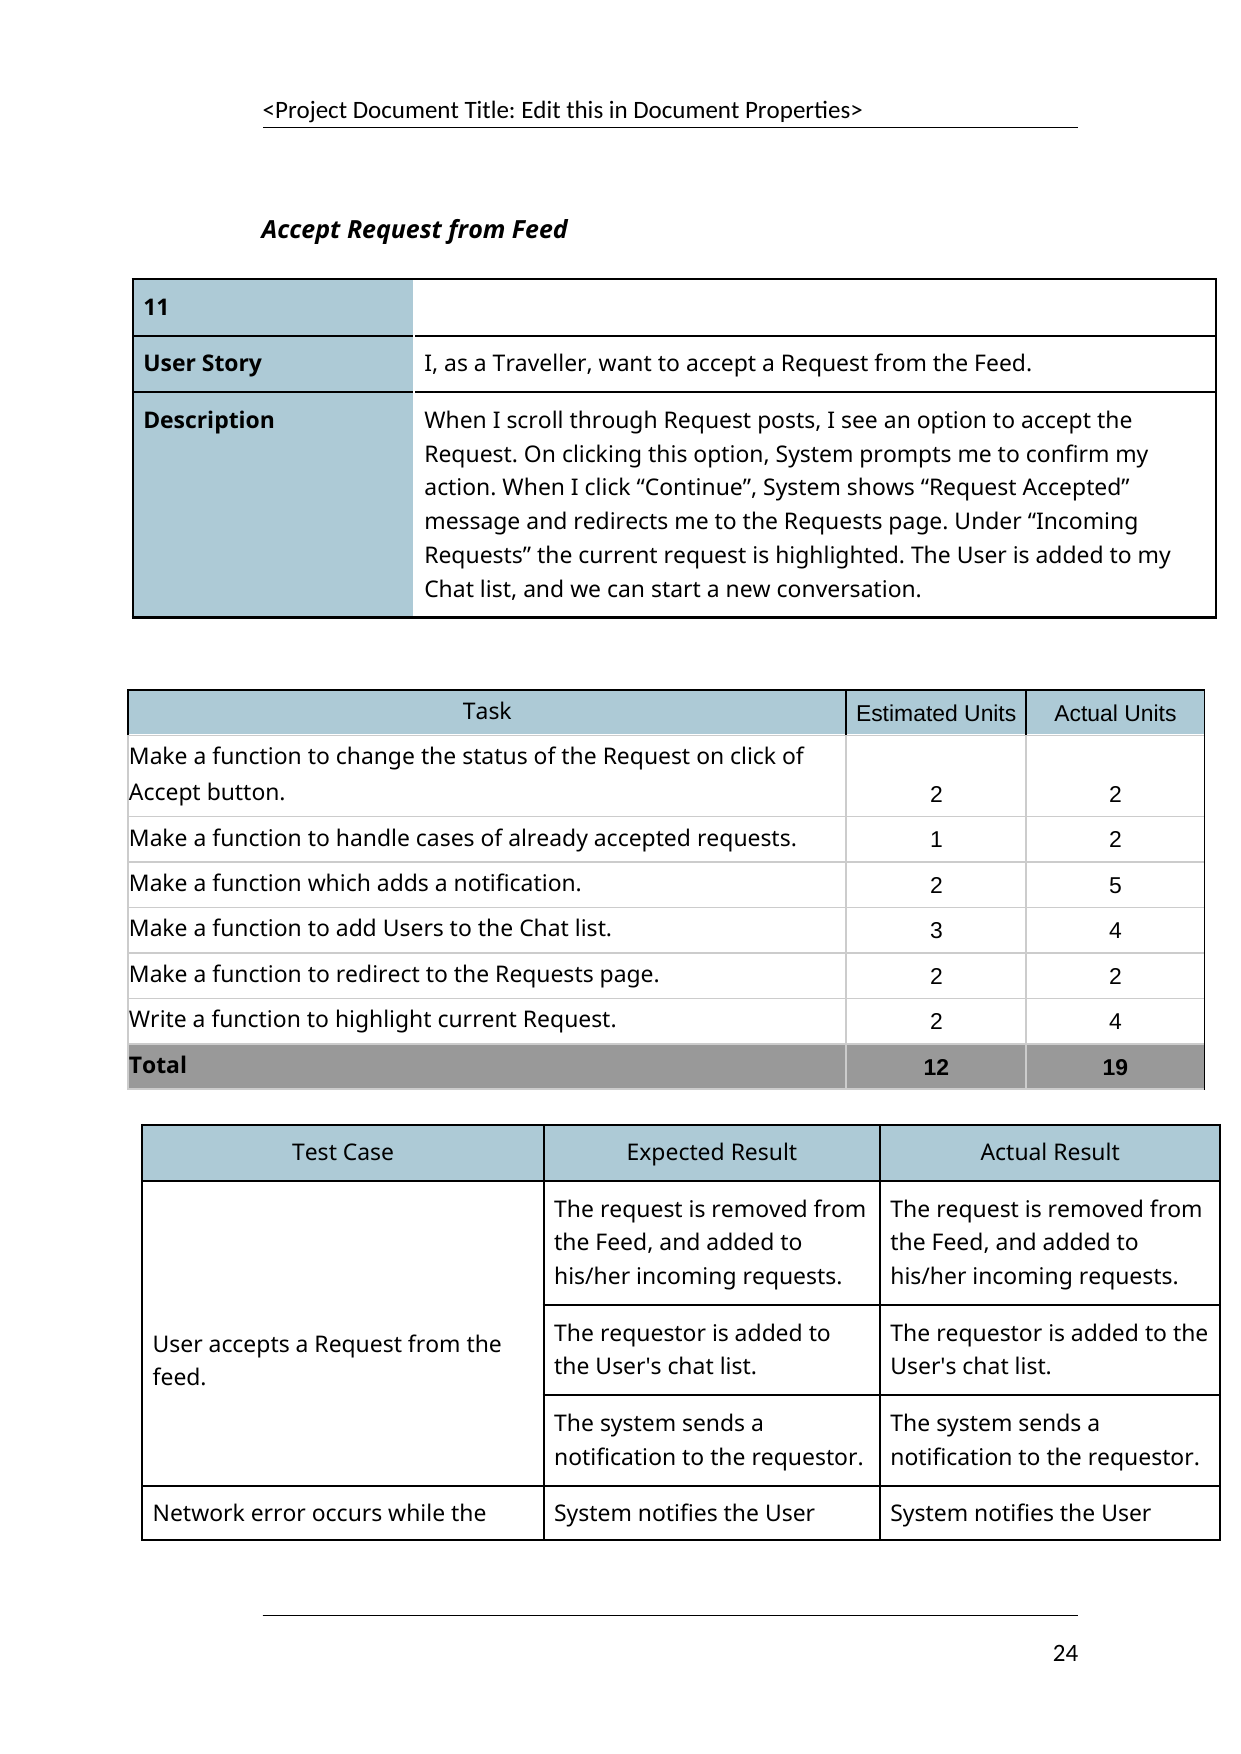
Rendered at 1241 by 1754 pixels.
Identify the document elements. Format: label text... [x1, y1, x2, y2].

table_header Test Case [143, 1126, 543, 1180]
table_cell Make a function which adds a notification. [129, 863, 845, 907]
table_header Actual Units [1027, 691, 1204, 734]
table_header Expected Result [545, 1126, 879, 1180]
table_cell User Story [134, 337, 413, 391]
table_cell The requestor is added to the User's chat list. [881, 1306, 1219, 1394]
table_cell 2 [847, 999, 1025, 1043]
table_cell User accepts a Request from the feed. [143, 1182, 543, 1484]
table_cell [143, 1487, 543, 1539]
table_cell 4 [1027, 908, 1204, 952]
table_cell Make a function to redirect to the Requests page. [129, 954, 845, 997]
table_header Actual Result [881, 1126, 1219, 1180]
table_cell 3 [847, 908, 1025, 952]
table_cell Description [134, 393, 413, 616]
table_cell Write a function to highlight current Request. [129, 999, 845, 1043]
table_cell 19 [1027, 1045, 1204, 1088]
table_header Task [129, 691, 845, 734]
table_cell 5 [1027, 863, 1204, 907]
table_cell The request is removed from the Feed, and added to his/her incoming requests. [545, 1182, 879, 1304]
table_cell The system sends a notification to the requestor. [881, 1396, 1219, 1484]
table_cell 2 [847, 736, 1025, 816]
table_cell Make a function to handle cases of already accepted requests. [129, 817, 845, 861]
table_cell When I scroll through Request posts, I see an option to accept the Request. On clicking this option, System prompts me to confirm my action. When I click “Continue”, System shows “Request Accepted” message and redirects me to the Requests page. Under “Incoming Requests” the current request is highlighted. The User is added to my Chat list, and we can start a new conversation. [415, 393, 1215, 616]
table_cell Make a function to add Users to the Chat list. [129, 908, 845, 952]
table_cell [545, 1487, 879, 1539]
table_cell 2 [847, 954, 1025, 997]
table_cell The request is removed from the Feed, and added to his/her incoming requests. [881, 1182, 1219, 1304]
table_cell Total [129, 1045, 845, 1088]
table_cell 2 [1027, 954, 1204, 997]
table_header Estimated Units [847, 691, 1025, 734]
table_header [415, 280, 1215, 335]
table_cell 4 [1027, 999, 1204, 1043]
table_cell The requestor is added to the User's chat list. [545, 1306, 879, 1394]
table_cell 1 [847, 817, 1025, 861]
table_header 11 [134, 280, 413, 335]
table_cell 2 [847, 863, 1025, 907]
subtitle Accept Request from Feed [261, 195, 1078, 245]
table_cell 2 [1027, 817, 1204, 861]
table_cell Make a function to change the status of the Request on click of Accept button. [129, 736, 845, 816]
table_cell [881, 1487, 1219, 1539]
table_cell 2 [1027, 736, 1204, 816]
table_cell I, as a Traveller, want to accept a Request from the Feed. [415, 337, 1215, 391]
table_cell The system sends a notification to the requestor. [545, 1396, 879, 1484]
table_cell 12 [847, 1045, 1025, 1088]
